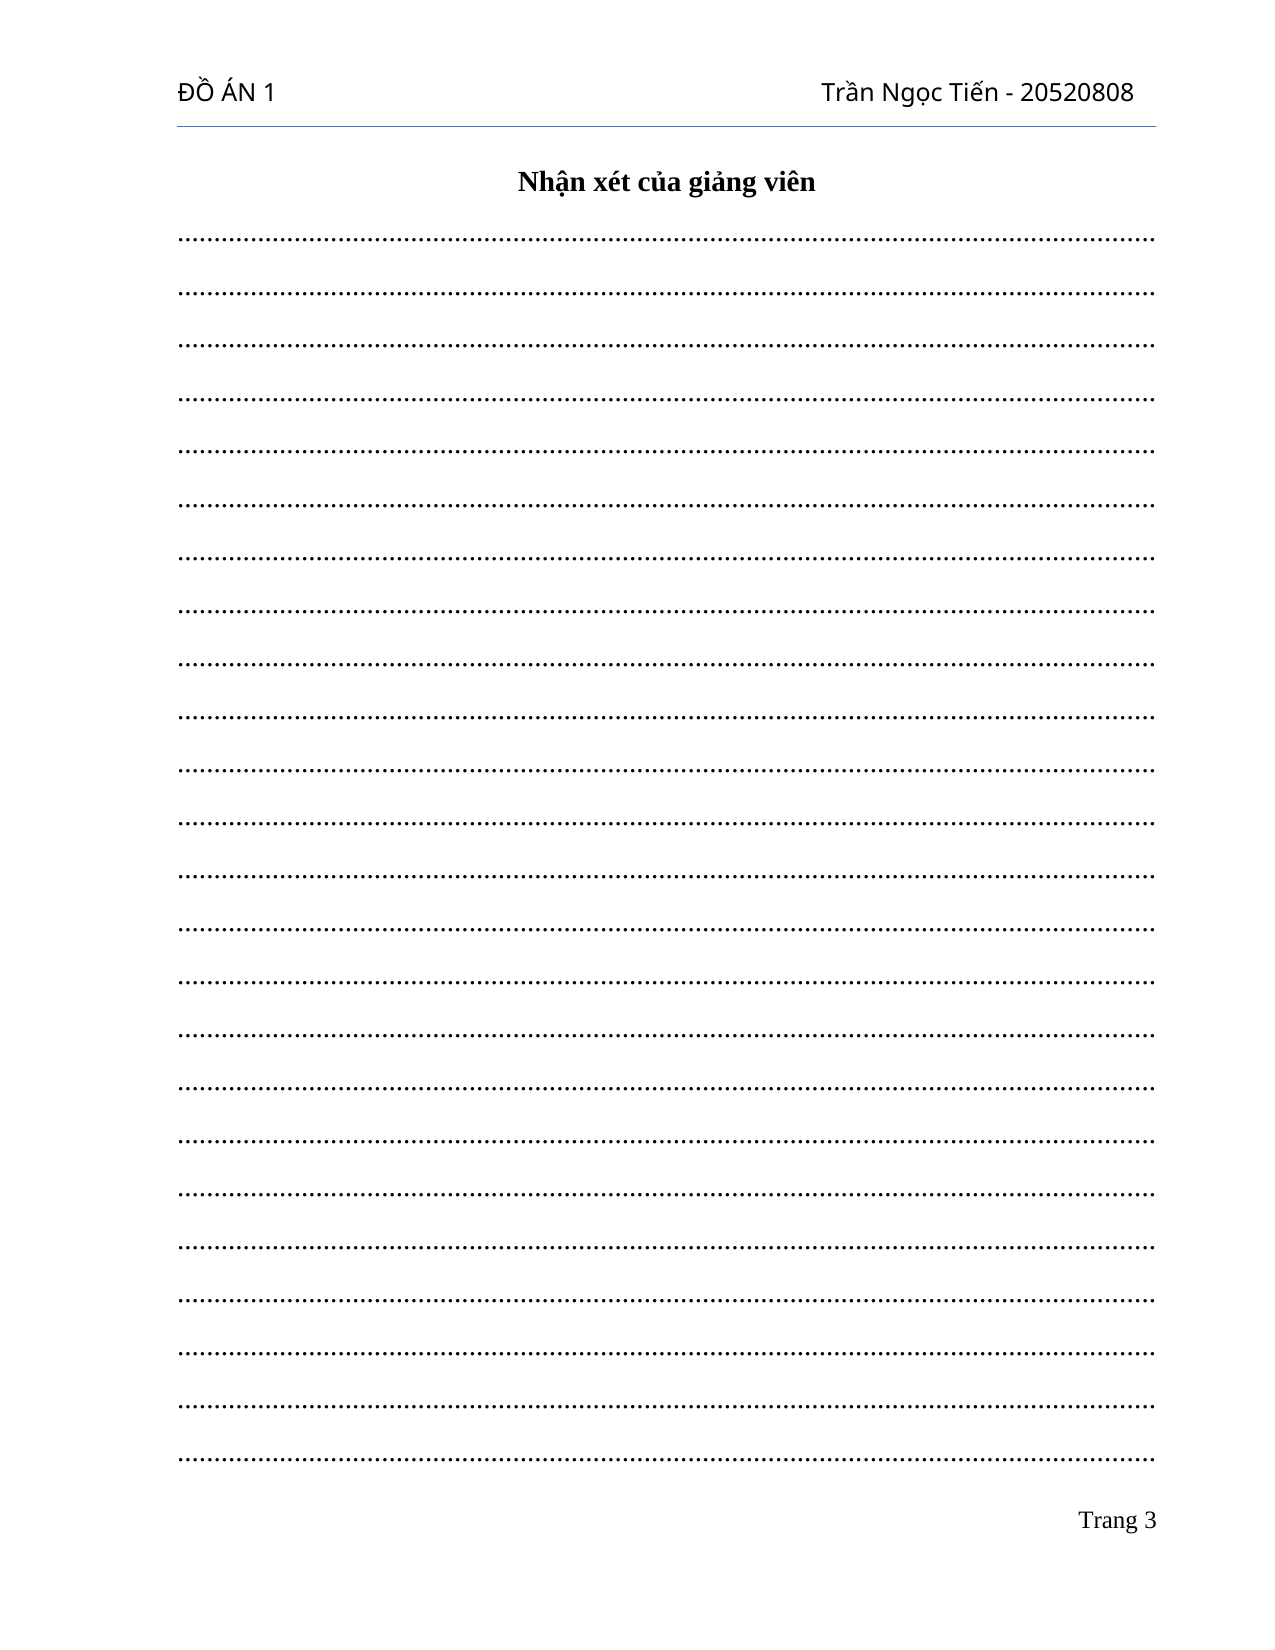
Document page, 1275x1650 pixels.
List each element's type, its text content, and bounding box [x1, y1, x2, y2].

title Nhận xét của giảng viên [177, 164, 1156, 197]
